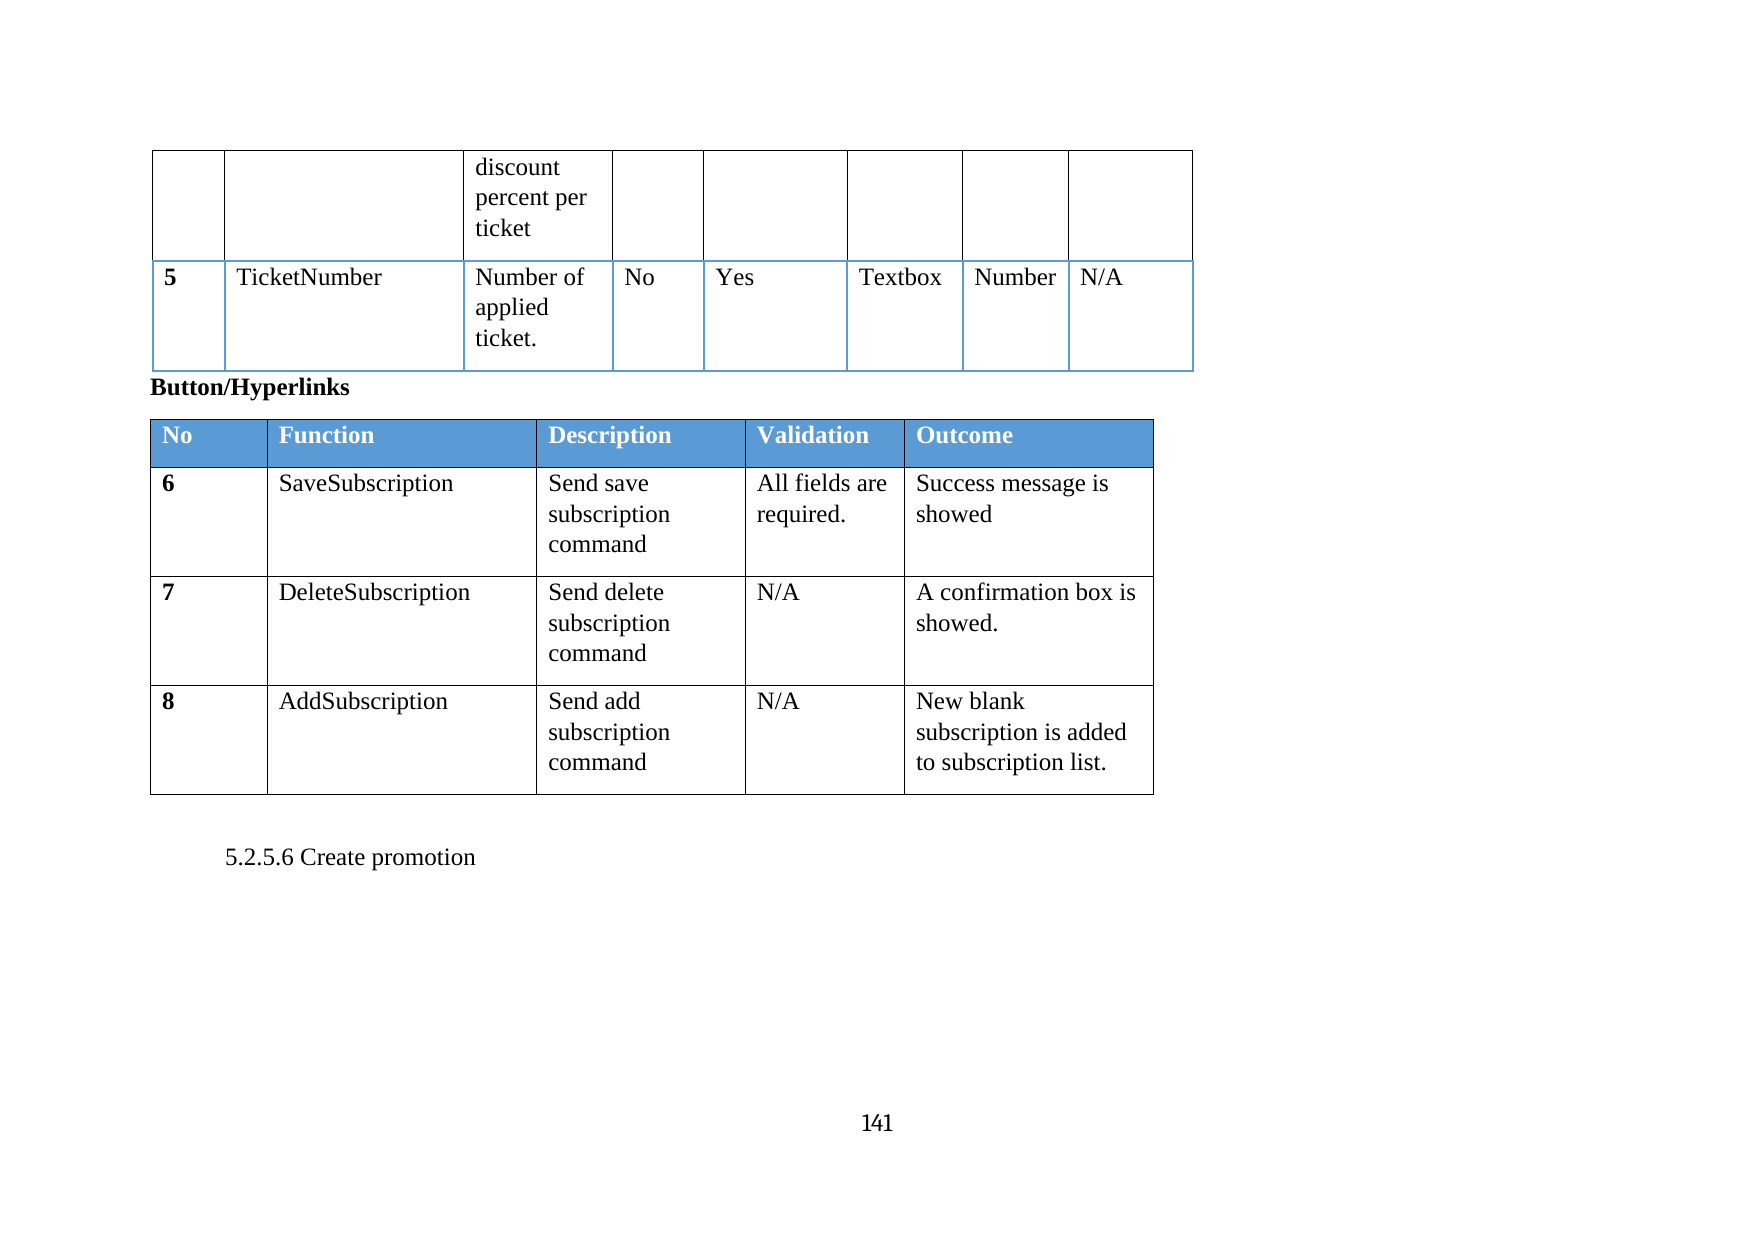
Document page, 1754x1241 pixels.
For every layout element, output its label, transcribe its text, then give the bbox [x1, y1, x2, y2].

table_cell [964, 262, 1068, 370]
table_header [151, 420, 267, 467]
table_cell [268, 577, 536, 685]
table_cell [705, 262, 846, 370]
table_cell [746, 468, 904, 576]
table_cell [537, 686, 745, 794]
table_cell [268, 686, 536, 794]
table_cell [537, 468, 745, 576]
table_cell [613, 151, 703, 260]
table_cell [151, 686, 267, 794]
text 5.2.5.6 Create promotion [150, 842, 1604, 871]
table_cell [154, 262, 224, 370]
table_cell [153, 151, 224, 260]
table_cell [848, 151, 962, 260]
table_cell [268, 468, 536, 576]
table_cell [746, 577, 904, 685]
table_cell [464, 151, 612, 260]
text Button/Hyperlinks [150, 372, 1604, 401]
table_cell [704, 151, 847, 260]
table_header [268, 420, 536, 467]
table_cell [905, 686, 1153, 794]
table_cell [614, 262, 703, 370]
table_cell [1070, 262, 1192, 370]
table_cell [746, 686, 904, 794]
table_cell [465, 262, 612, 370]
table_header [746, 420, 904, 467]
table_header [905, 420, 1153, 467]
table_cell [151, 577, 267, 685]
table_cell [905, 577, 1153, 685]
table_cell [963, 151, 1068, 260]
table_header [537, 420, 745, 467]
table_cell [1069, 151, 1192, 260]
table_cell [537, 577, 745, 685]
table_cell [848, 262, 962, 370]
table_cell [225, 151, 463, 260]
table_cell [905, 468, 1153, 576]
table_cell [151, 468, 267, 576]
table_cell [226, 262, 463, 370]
